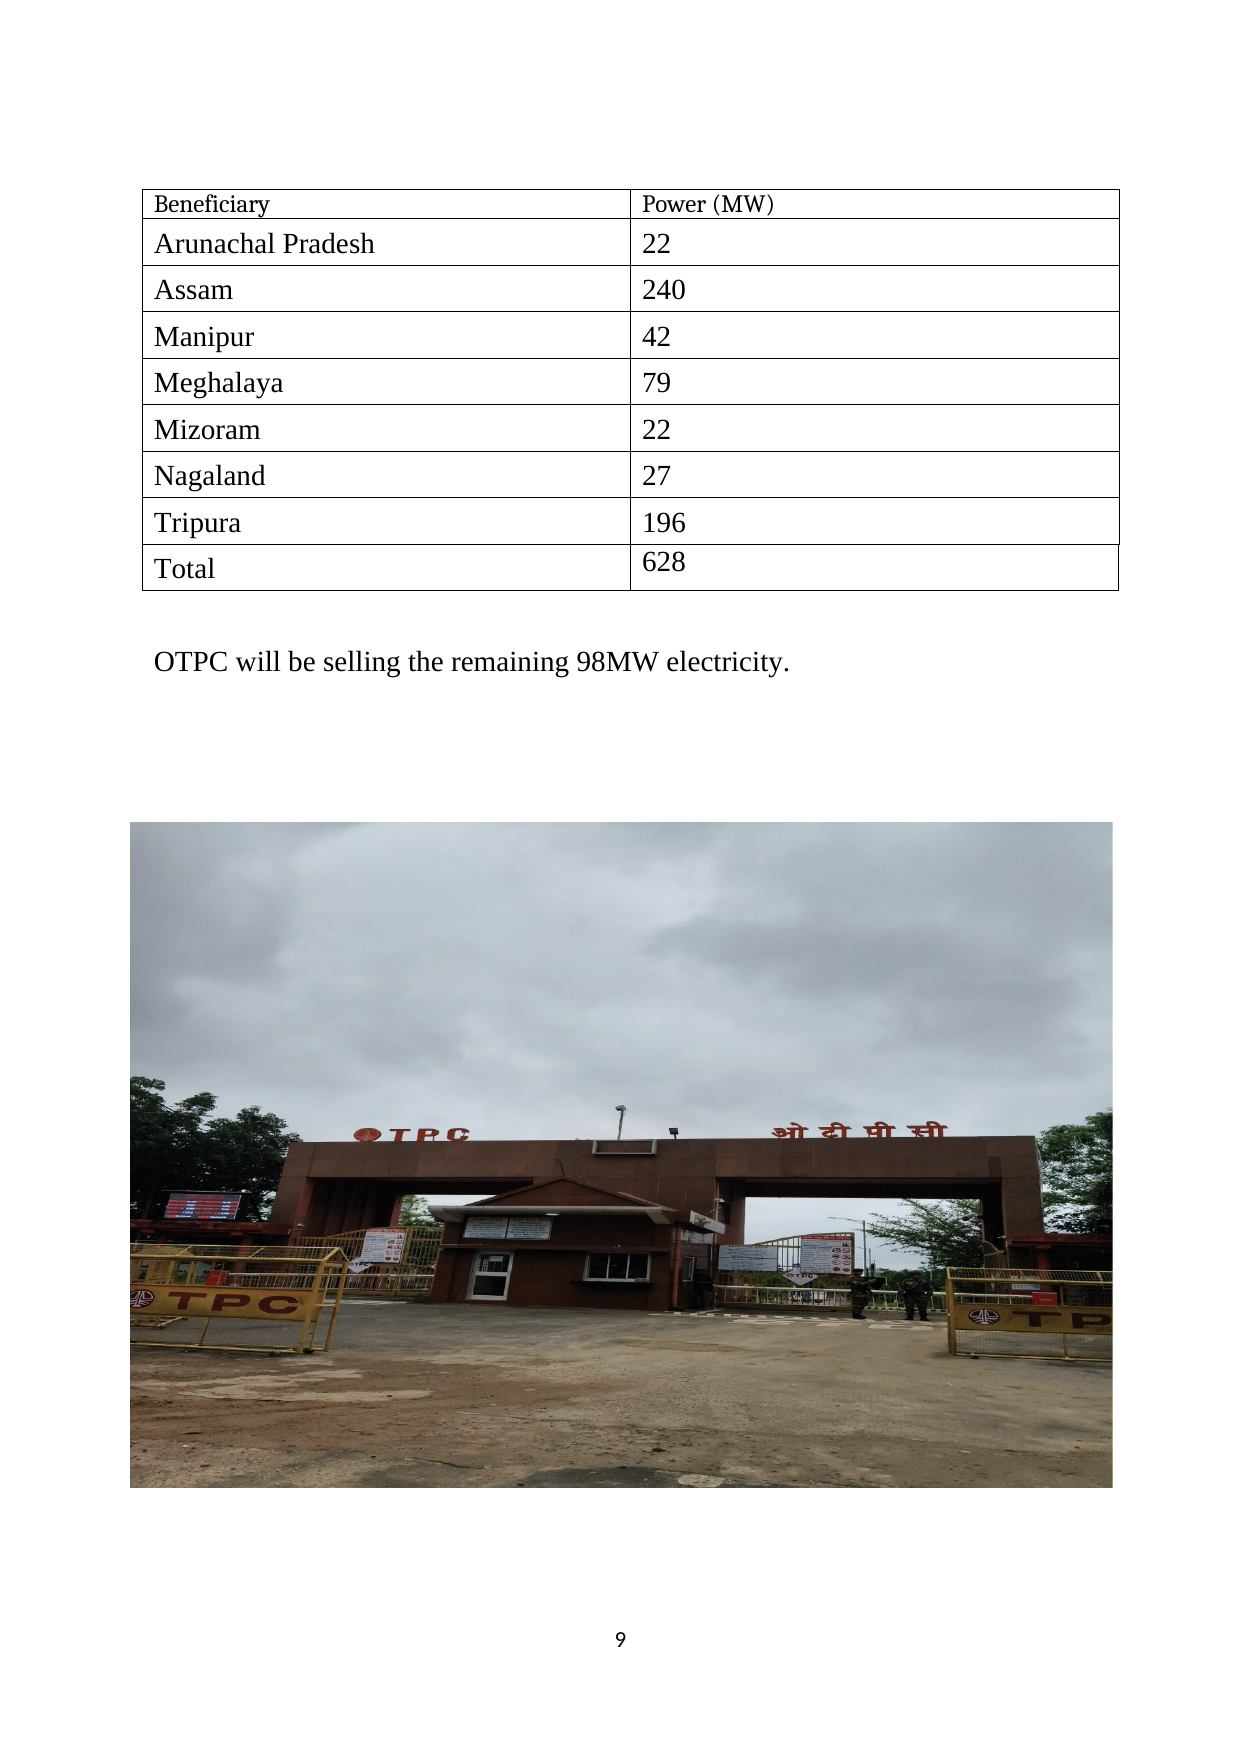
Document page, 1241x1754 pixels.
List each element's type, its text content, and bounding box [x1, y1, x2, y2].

table_cell Assam [143, 266, 630, 311]
table_cell Arunachal Pradesh [143, 219, 630, 265]
table_cell 79 [631, 359, 1119, 404]
table_cell Manipur [143, 312, 630, 358]
table_cell 42 [631, 312, 1119, 358]
text OTPC will be selling the remaining 98MW electricity. [154, 644, 1071, 678]
table_cell 27 [631, 452, 1119, 497]
table_cell 240 [631, 266, 1119, 311]
picture [130, 822, 1113, 1488]
table_cell Tripura [143, 498, 630, 543]
table_cell 22 [631, 219, 1119, 265]
table_cell 196 [631, 498, 1119, 543]
table_cell Meghalaya [143, 359, 630, 404]
table_cell 22 [631, 405, 1119, 451]
table_header Beneficiary [143, 190, 630, 218]
table_cell Nagaland [143, 452, 630, 497]
table_header Power (MW) [631, 190, 1119, 218]
table_cell Total [143, 545, 630, 590]
table_cell 628 [631, 545, 1118, 590]
table_cell Mizoram [143, 405, 630, 451]
